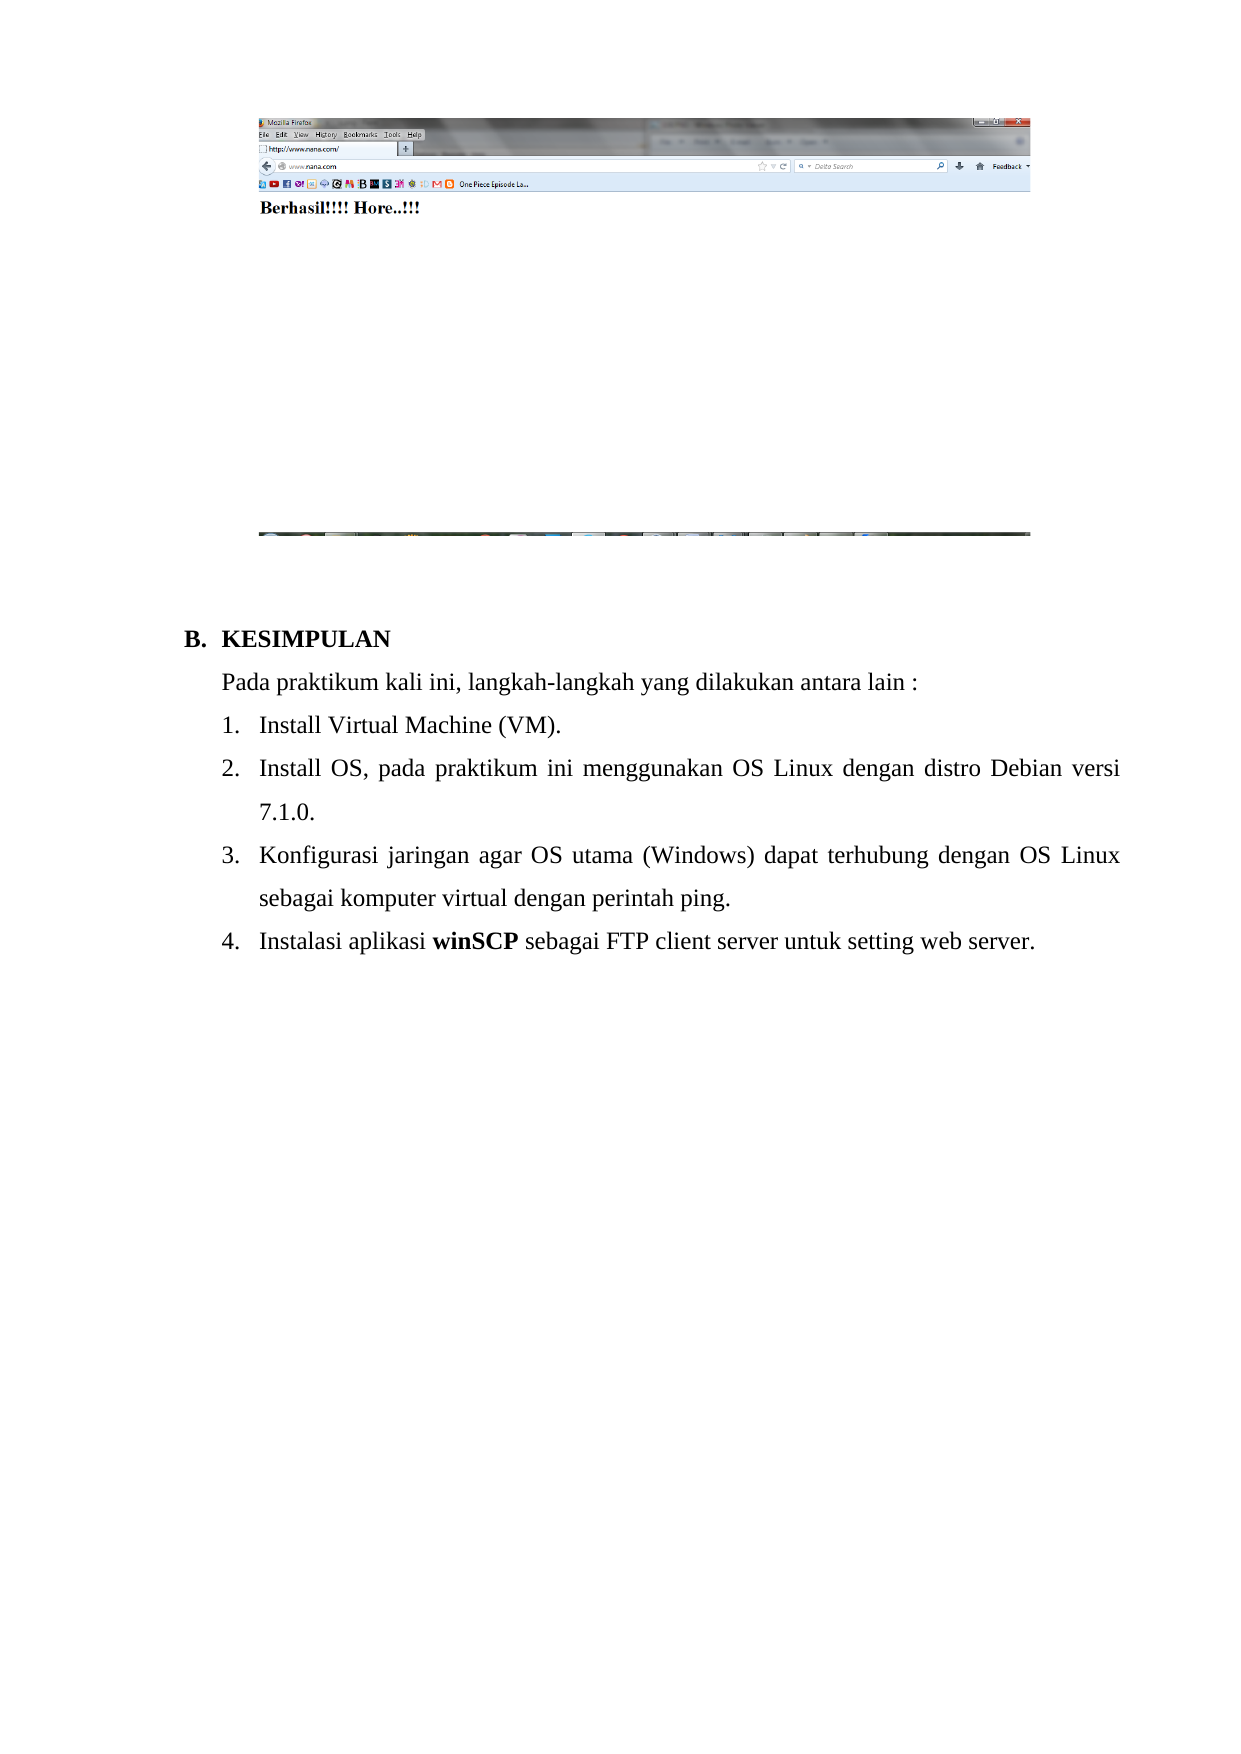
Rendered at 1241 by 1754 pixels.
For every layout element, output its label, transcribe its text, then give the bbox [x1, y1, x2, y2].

list Instalasi aplikasi winSCP sebagai FTP client server untuk setting web server. [221, 926, 1122, 955]
list Install Virtual Machine (VM). [221, 710, 1122, 739]
list Pada praktikum kali ini, langkah-langkah yang dilakukan antara lain : [221, 667, 1122, 696]
list Konfigurasi jaringan agar OS utama (Windows) dapat terhubung dengan OS Linux sebagai komputer virtual dengan perintah ping. [221, 840, 1122, 912]
list KESIMPULAN [184, 624, 1122, 653]
list Install OS, pada praktikum ini menggunakan OS Linux dengan distro Debian versi 7.1.0. [221, 753, 1122, 825]
picture [258, 118, 1031, 536]
